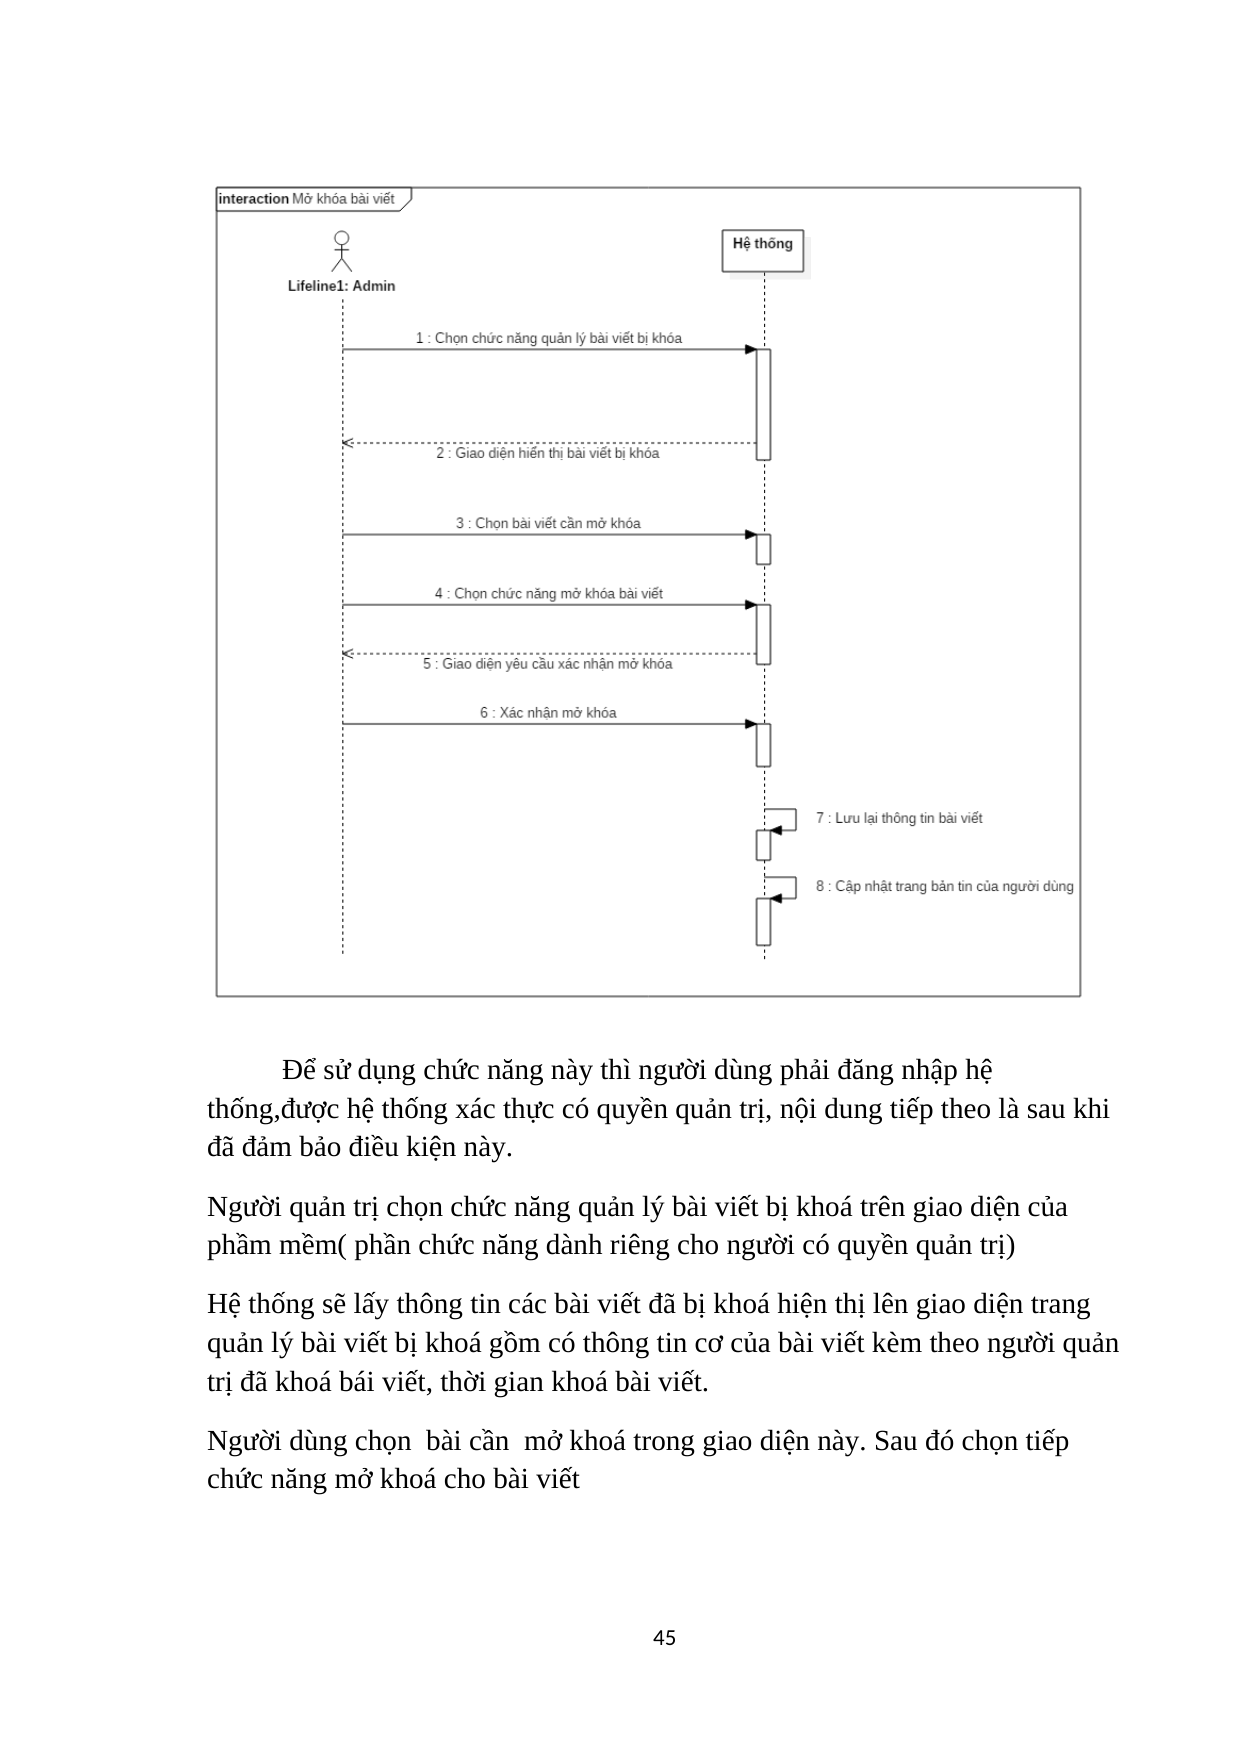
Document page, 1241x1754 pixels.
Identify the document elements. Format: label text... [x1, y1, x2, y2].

text Người quản trị chọn chức năng quản lý bài viết bị khoá trên giao diện của phầm mềm( phần chức năng dành riêng cho người có quyền quản trị) [207, 1189, 1122, 1261]
text Hệ thống sẽ lấy thông tin các bài viết đã bị khoá hiện thị lên giao diện trang quản lý bài viết bị khoá gồm có thông tin cơ của bài viết kèm theo người quản trị đã khoá bái viết, thời gian khoá bài viết. [207, 1287, 1122, 1397]
text Người dùng chọn bài cần mở khoá trong giao diện này. Sau đó chọn tiếp chức năng mở khoá cho bài viết [207, 1423, 1122, 1495]
picture [206, 177, 1123, 1039]
text Để sử dụng chức năng này thì người dùng phải đăng nhập hệ thống,được hệ thống xác thực có quyền quản trị, nội dung tiếp theo là sau khi đã đảm bảo điều kiện này. [207, 1052, 1122, 1163]
